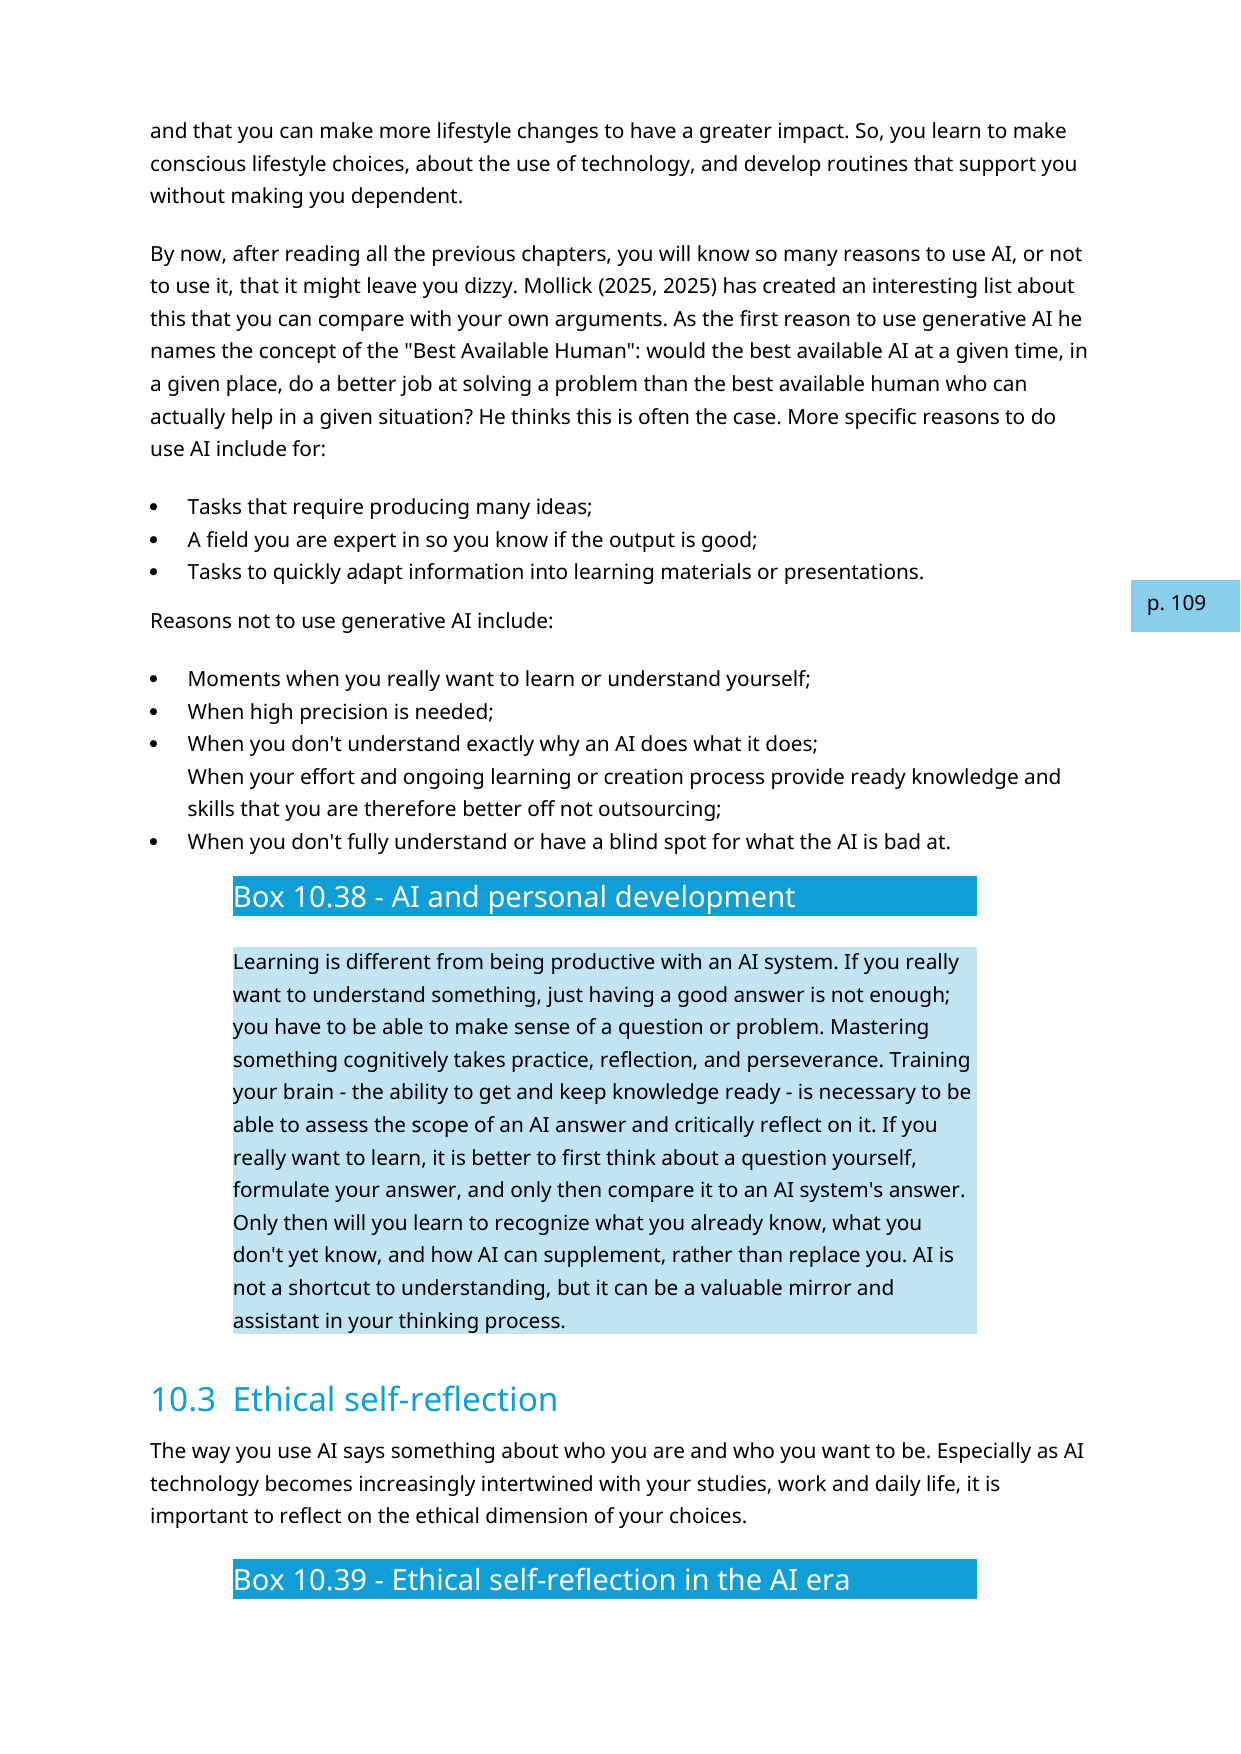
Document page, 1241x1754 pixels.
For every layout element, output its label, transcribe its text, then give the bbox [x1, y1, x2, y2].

list A field you are expert in so you know if the output is good; [150, 525, 1090, 553]
list When you don't understand exactly why an AI does what it does; When your effort and ongoing learning or creation process provide ready knowledge and skills that you are therefore better off not outsourcing; [150, 729, 1090, 823]
list Tasks to quickly adapt information into learning materials or presentations. [150, 557, 1090, 586]
text Reasons not to use generative AI include: [150, 607, 1090, 635]
text Learning is different from being productive with an AI system. If you really want to understand something, just having a good answer is not enough; you have to be able to make sense of a question or problem. Mastering something cognitively takes practice, reflection, and perseverance. Training your brain - the ability to get and keep knowledge ready - is necessary to be able to assess the scope of an AI answer and critically reflect on it. If you really want to learn, it is better to first think about a question yourself, formulate your answer, and only then compare it to an AI system's answer. Only then will you learn to recognize what you already know, what you don't yet know, and how AI can supplement, rather than replace you. AI is not a shortcut to understanding, but it can be a valuable mirror and assistant in your thinking process. [233, 947, 977, 1334]
subtitle Ethical self-reflection [150, 1376, 1090, 1421]
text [150, 116, 1090, 210]
list When you don't fully understand or have a blind spot for what the AI is bad at. [150, 827, 1090, 856]
list Moments when you really want to learn or understand yourself; [150, 664, 1090, 693]
list When high precision is needed; [150, 697, 1090, 725]
text The way you use AI says something about who you are and who you want to be. Especially as AI technology becomes increasingly intertwined with your studies, work and daily life, it is important to reflect on the ethical dimension of your choices. [150, 1436, 1090, 1530]
list Tasks that require producing many ideas; [150, 492, 1090, 521]
text By now, after reading all the previous chapters, you will know so many reasons to use AI, or not to use it, that it might leave you dizzy. Mollick (2025, 2025) has created an interesting list about this that you can compare with your own arguments. As the first reason to use generative AI he names the concept of the "Best Available Human": would the best available AI at a given time, in a given place, do a better job at solving a problem than the best available human who can actually help in a given situation? He thinks this is often the case. More specific reasons to do use AI include for: [150, 239, 1090, 463]
